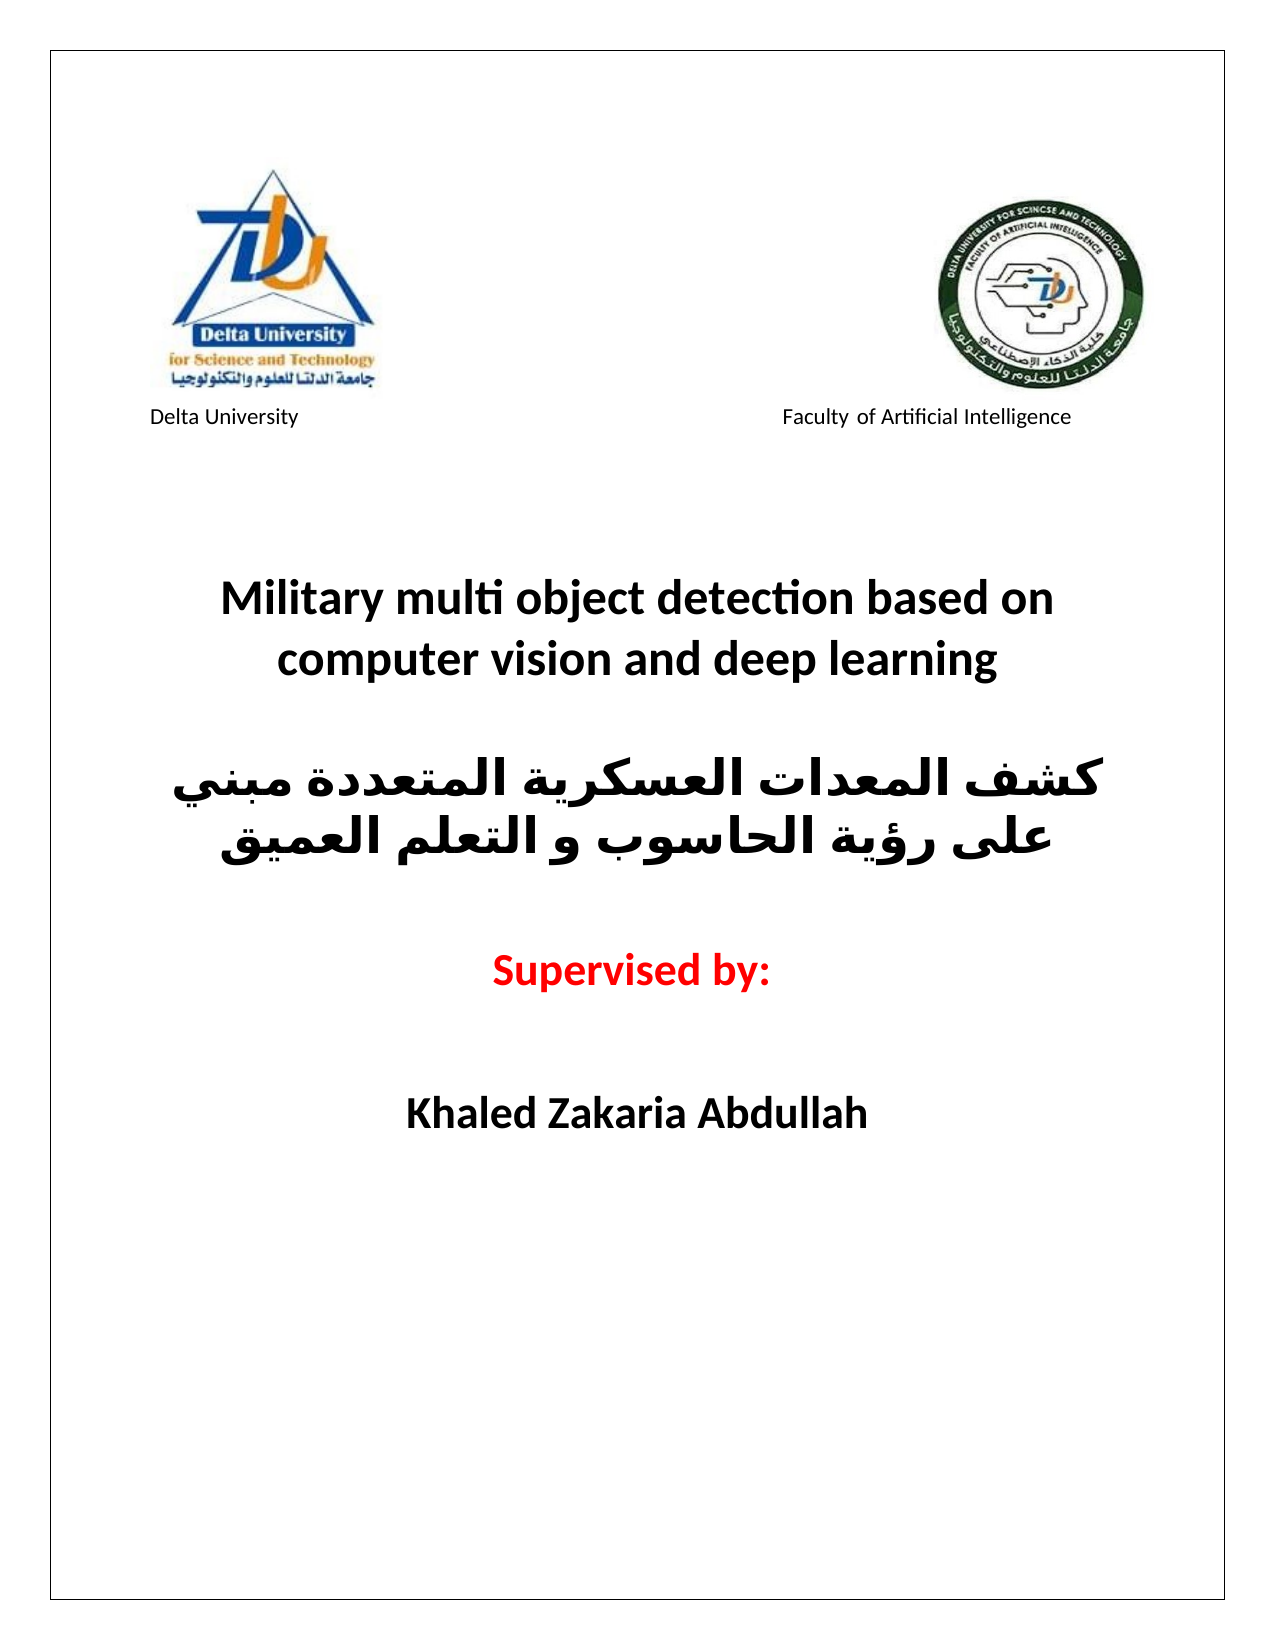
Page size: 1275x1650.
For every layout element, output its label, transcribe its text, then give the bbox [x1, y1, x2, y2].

text كشف المعدات العسكرية المتعددة مبني على رؤية الحاسوب و التعلم العميق [150, 749, 1125, 864]
text Khaled Zakaria Abdullah [150, 1084, 1125, 1140]
text Military multi object detection based on [150, 566, 1125, 627]
picture [150, 157, 383, 399]
text Supervised by: [168, 941, 1095, 997]
text computer vision and deep learning [150, 627, 1125, 688]
text Delta University Faculty of Artificial Intelligence [150, 402, 1125, 430]
picture [932, 190, 1155, 400]
